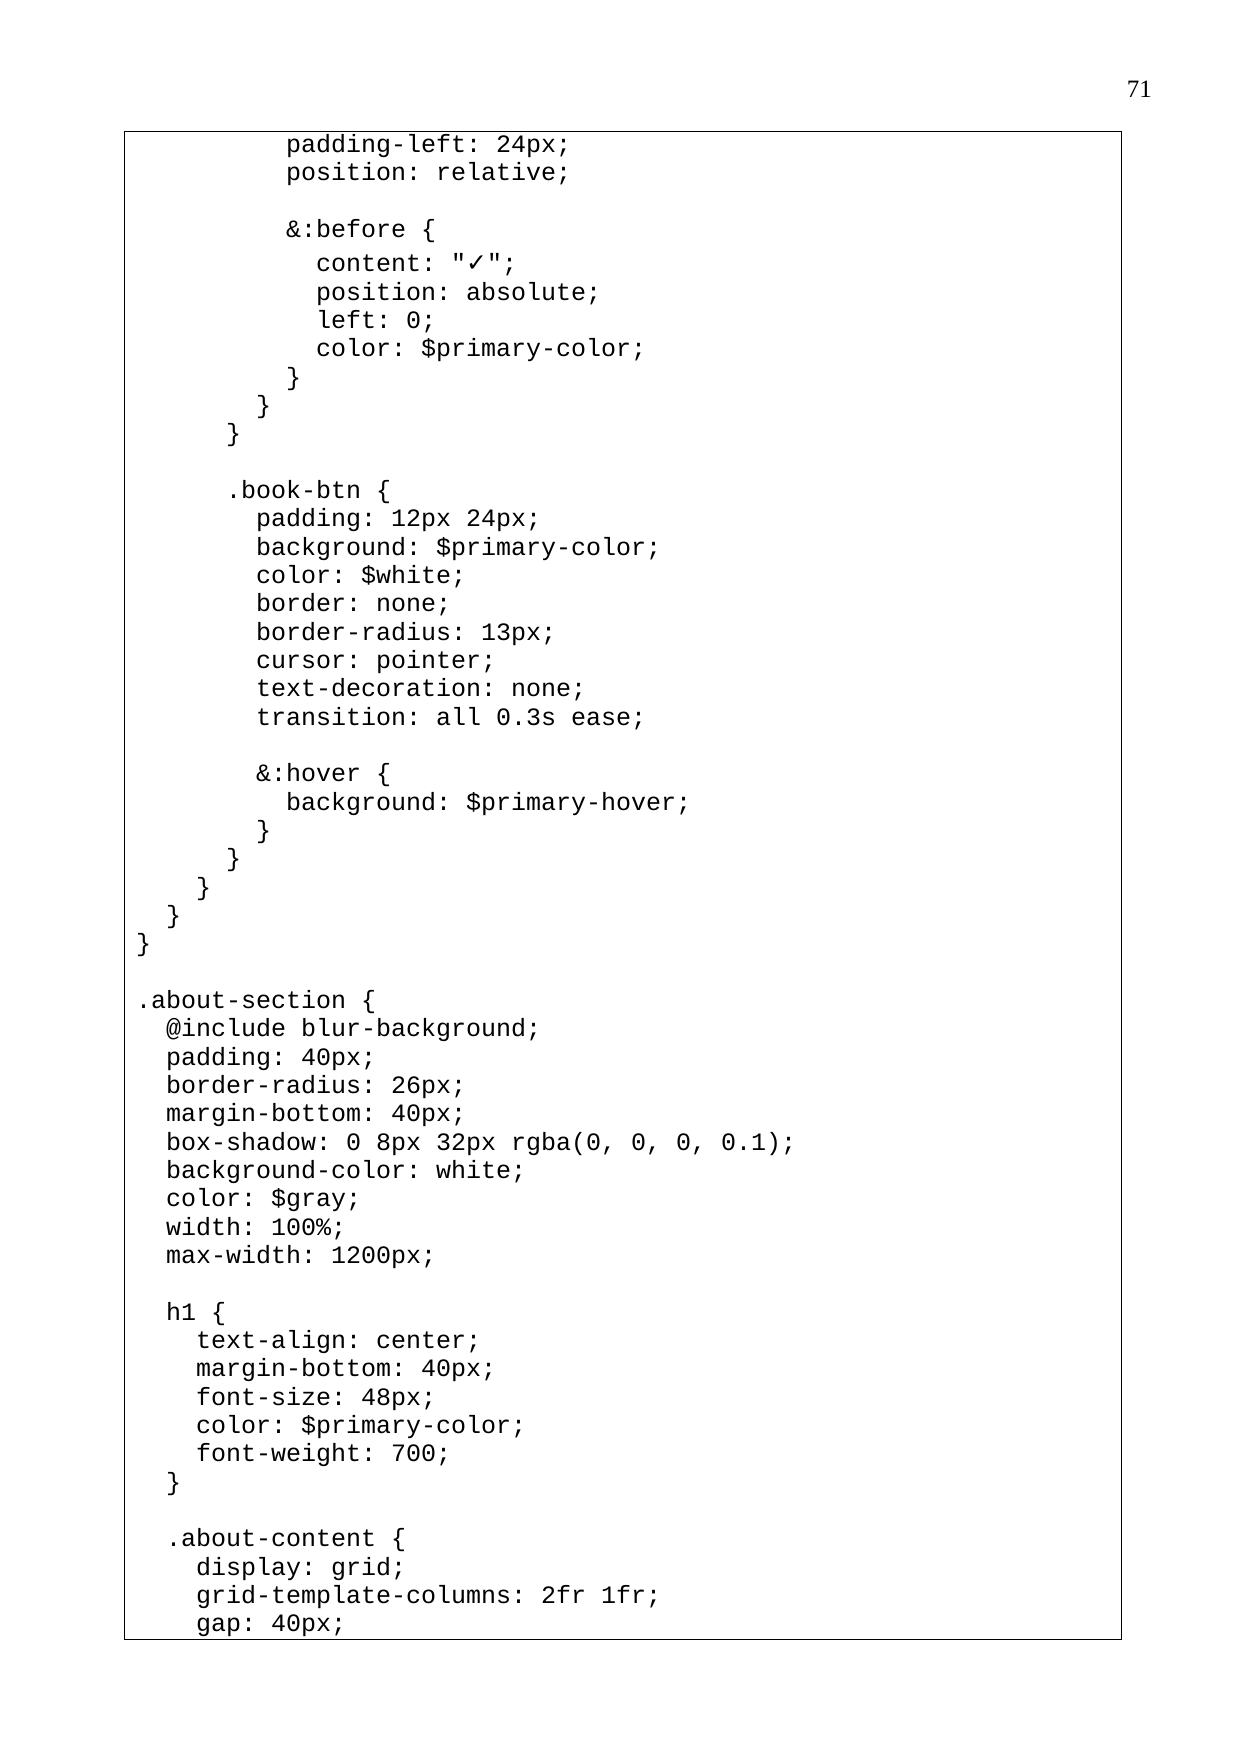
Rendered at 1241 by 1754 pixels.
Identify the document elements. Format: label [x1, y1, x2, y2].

table_header [125, 132, 1121, 1639]
